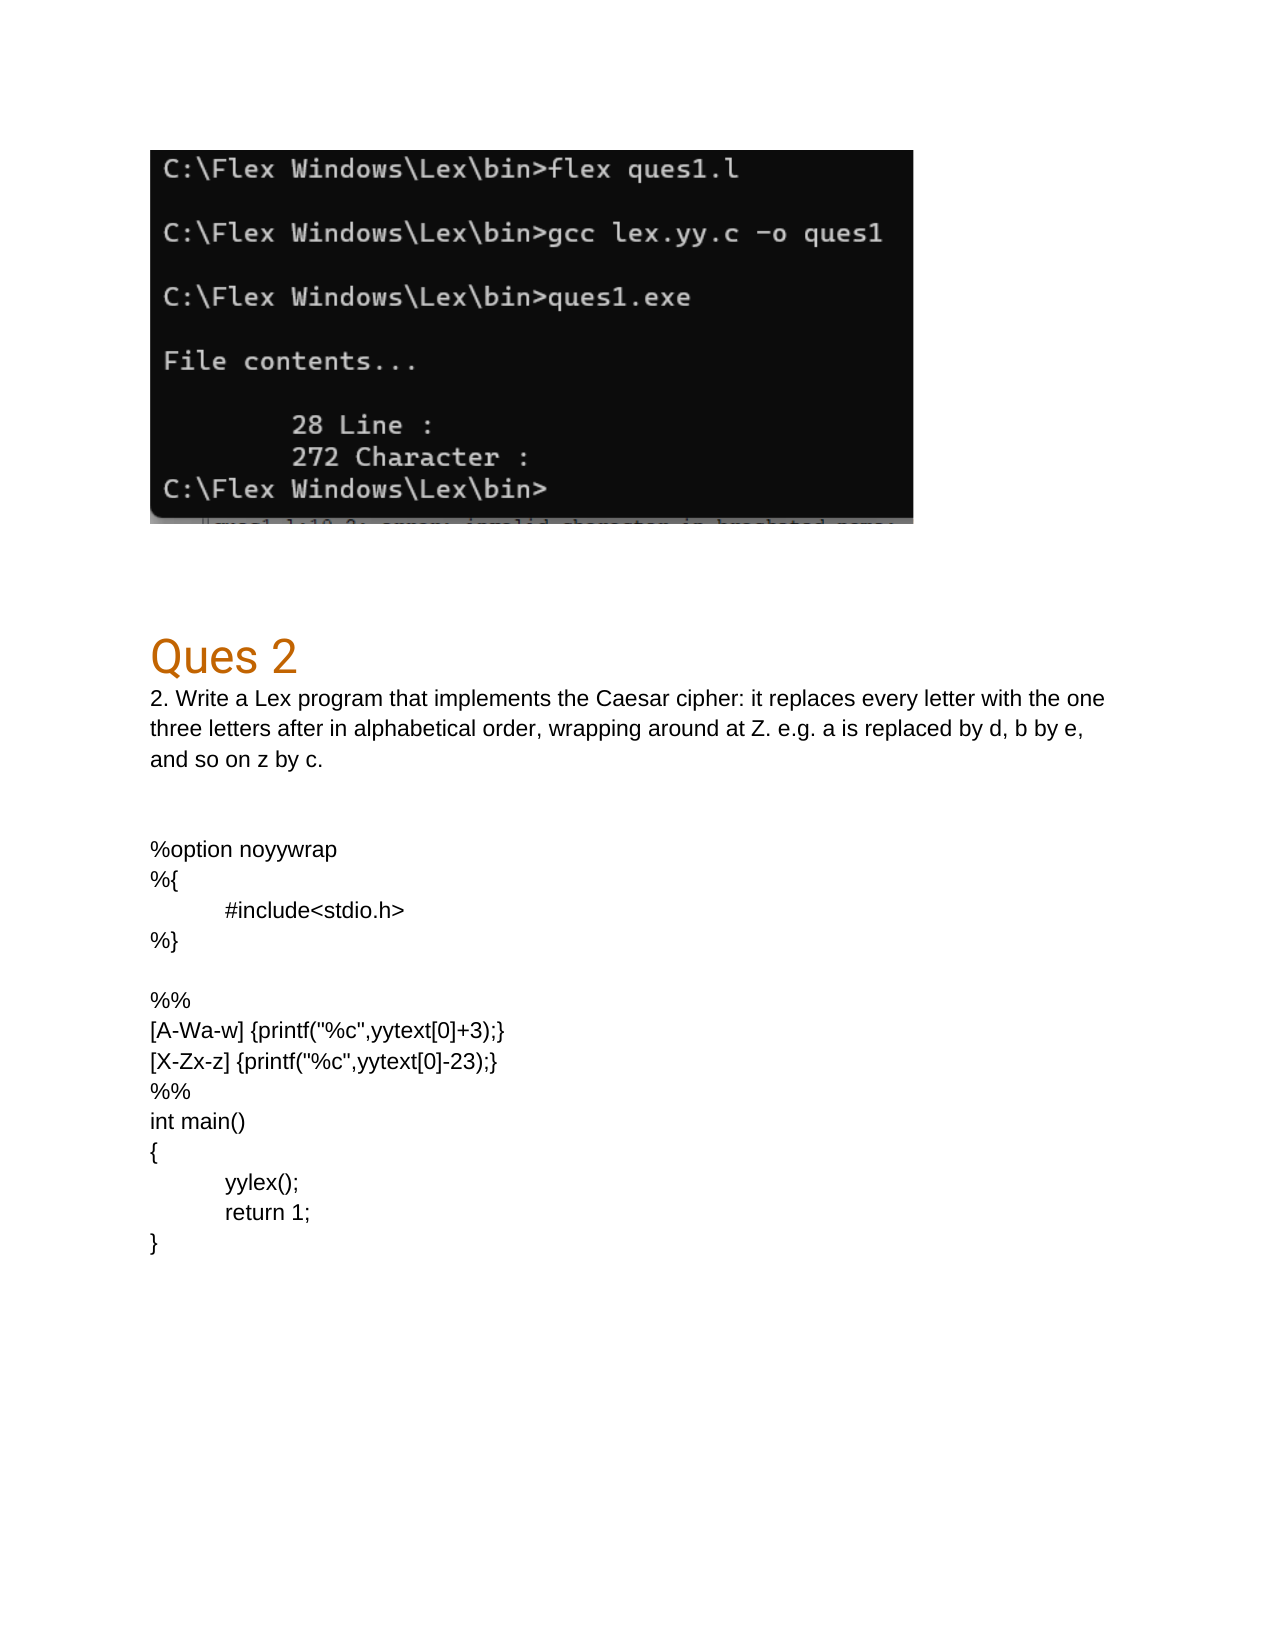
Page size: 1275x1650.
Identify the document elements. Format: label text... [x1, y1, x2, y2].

text %% [150, 987, 1125, 1013]
subtitle Ques 2 [150, 629, 1125, 685]
text three letters after in alphabetical order, wrapping around at Z. e.g. a is replaced by d, b by e, [150, 715, 1125, 742]
text 2. Write a Lex program that implements the Caesar cipher: it replaces every letter with the one [150, 685, 1125, 711]
text return 1; [150, 1199, 1125, 1225]
text [X-Zx-z] {printf("%c",yytext[0]-23);} [150, 1048, 1125, 1074]
text #include<stdio.h> [150, 897, 1125, 923]
text %% [150, 1078, 1125, 1104]
text [A-Wa-w] {printf("%c",yytext[0]+3);} [150, 1017, 1125, 1044]
text %{ [150, 866, 1125, 893]
text %option noyywrap [150, 836, 1125, 862]
text and so on z by c. [150, 746, 1125, 772]
picture [150, 150, 914, 524]
text int main() [150, 1108, 1125, 1134]
text } [150, 1229, 1125, 1255]
text yylex(); [150, 1168, 1125, 1195]
text { [150, 1138, 1125, 1164]
text %} [150, 927, 1125, 953]
